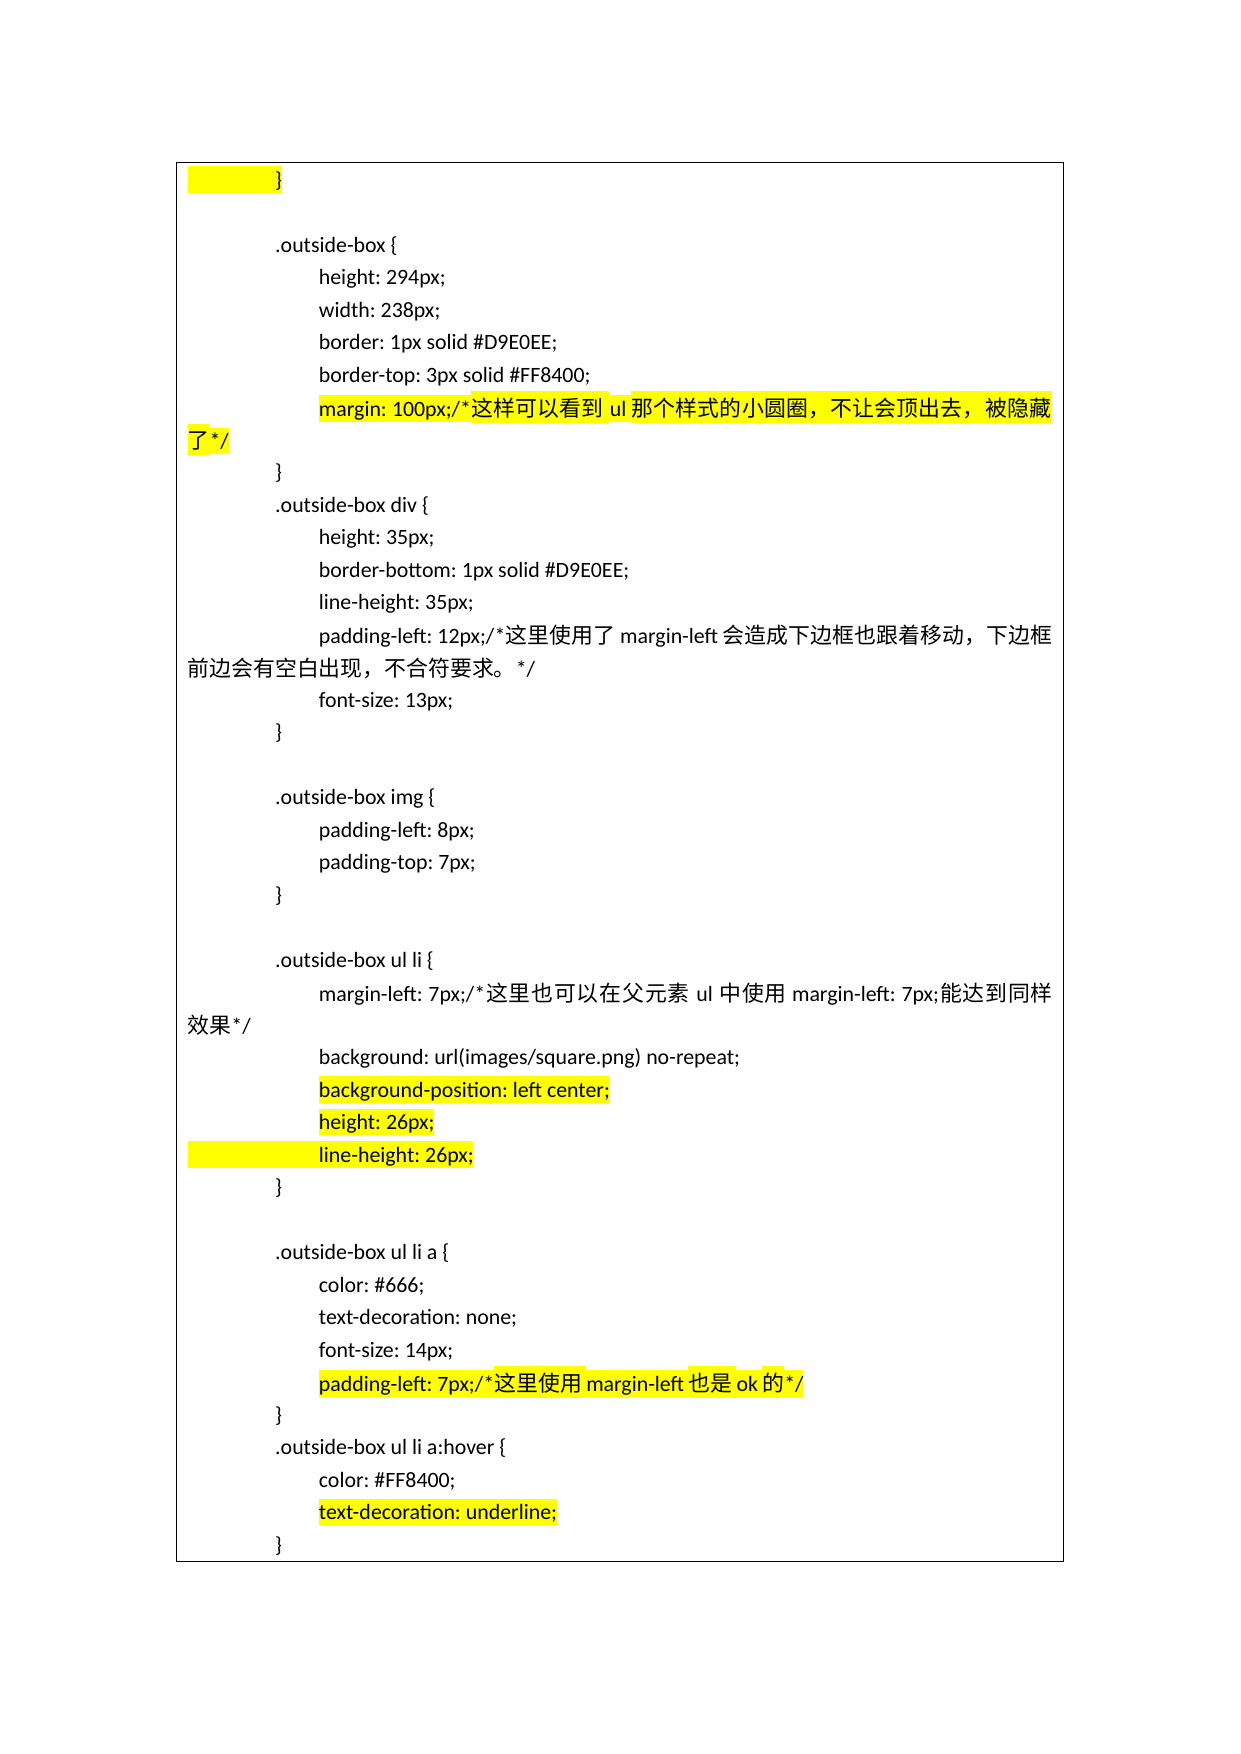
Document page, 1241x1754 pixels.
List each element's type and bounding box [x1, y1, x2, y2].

table_header [177, 163, 1063, 1561]
